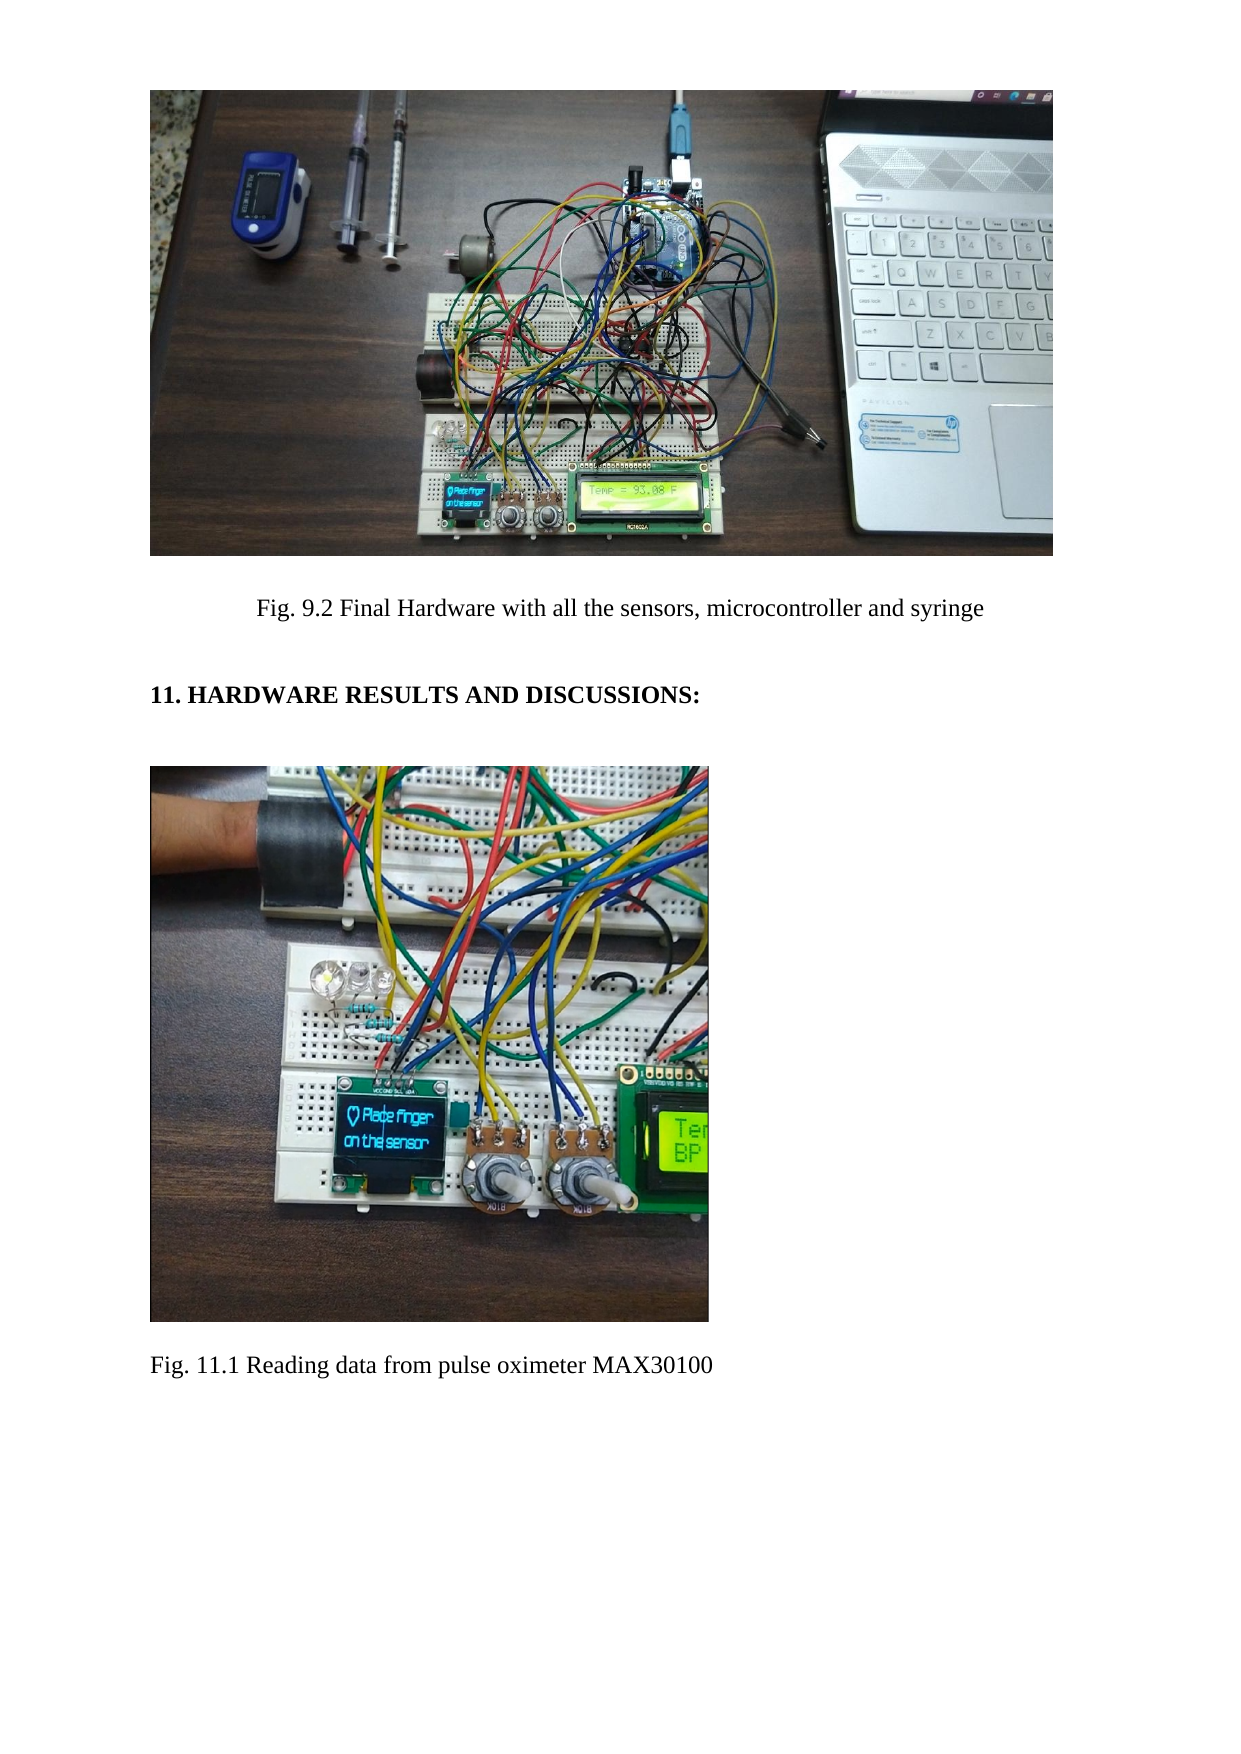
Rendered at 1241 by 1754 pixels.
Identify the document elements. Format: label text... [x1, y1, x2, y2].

text Fig. 11.1 Reading data from pulse oximeter MAX30100 [150, 1350, 1090, 1379]
text 11. HARDWARE RESULTS AND DISCUSSIONS: [150, 680, 1090, 708]
picture [150, 90, 1053, 556]
text Fig. 9.2 Final Hardware with all the sensors, microcontroller and syringe [150, 593, 1090, 622]
picture [150, 766, 709, 1322]
